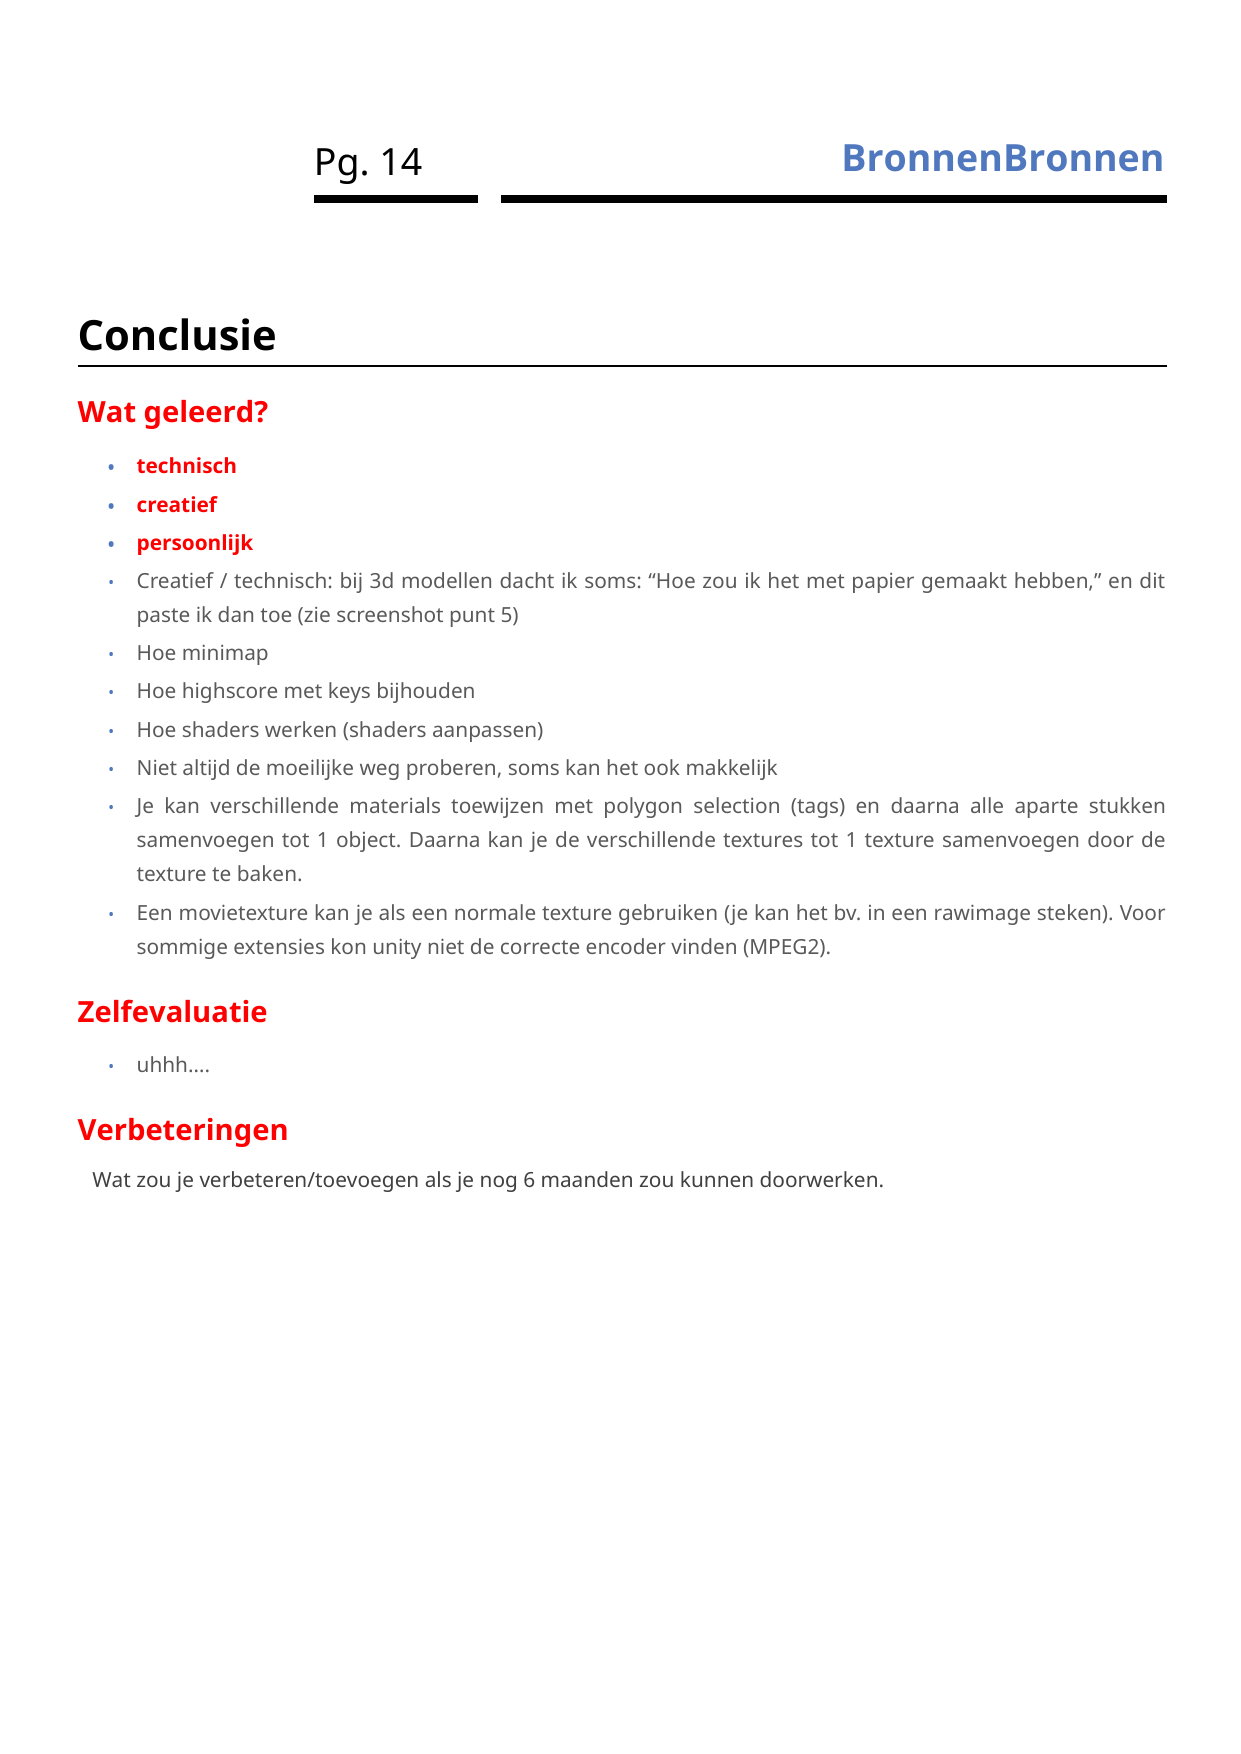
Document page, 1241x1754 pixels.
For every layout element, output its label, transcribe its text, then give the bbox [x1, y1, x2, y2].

text technisch [106, 451, 1167, 480]
text persoonlijk [106, 528, 1167, 556]
text Hoe shaders werken (shaders aanpassen) [106, 715, 1167, 743]
text Verbeteringen [77, 1109, 1167, 1149]
text Niet altijd de moeilijke weg proberen, soms kan het ook makkelijk [106, 753, 1167, 782]
text Creatief / technisch: bij 3d modellen dacht ik soms: “Hoe zou ik het met papier gemaakt hebben,” en dit paste ik dan toe (zie screenshot punt 5) [106, 566, 1167, 629]
text uhhh…. [106, 1051, 1167, 1079]
text Wat zou je verbeteren/toevoegen als je nog 6 maanden zou kunnen doorwerken. [92, 1165, 1167, 1193]
text Zelfevaluatie [77, 991, 1167, 1031]
text Je kan verschillende materials toewijzen met polygon selection (tags) en daarna alle aparte stukken samenvoegen tot 1 object. Daarna kan je de verschillende textures tot 1 texture samenvoegen door de texture te baken. [106, 791, 1167, 888]
text Hoe highscore met keys bijhouden [106, 677, 1167, 705]
list creatief [106, 490, 1167, 518]
text Conclusie [77, 306, 1167, 367]
text Wat geleerd? [77, 392, 1167, 431]
text Hoe minimap [106, 638, 1167, 667]
text Een movietexture kan je als een normale texture gebruiken (je kan het bv. in een rawimage steken). Voor sommige extensies kon unity niet de correcte encoder vinden (MPEG2). [106, 898, 1167, 960]
